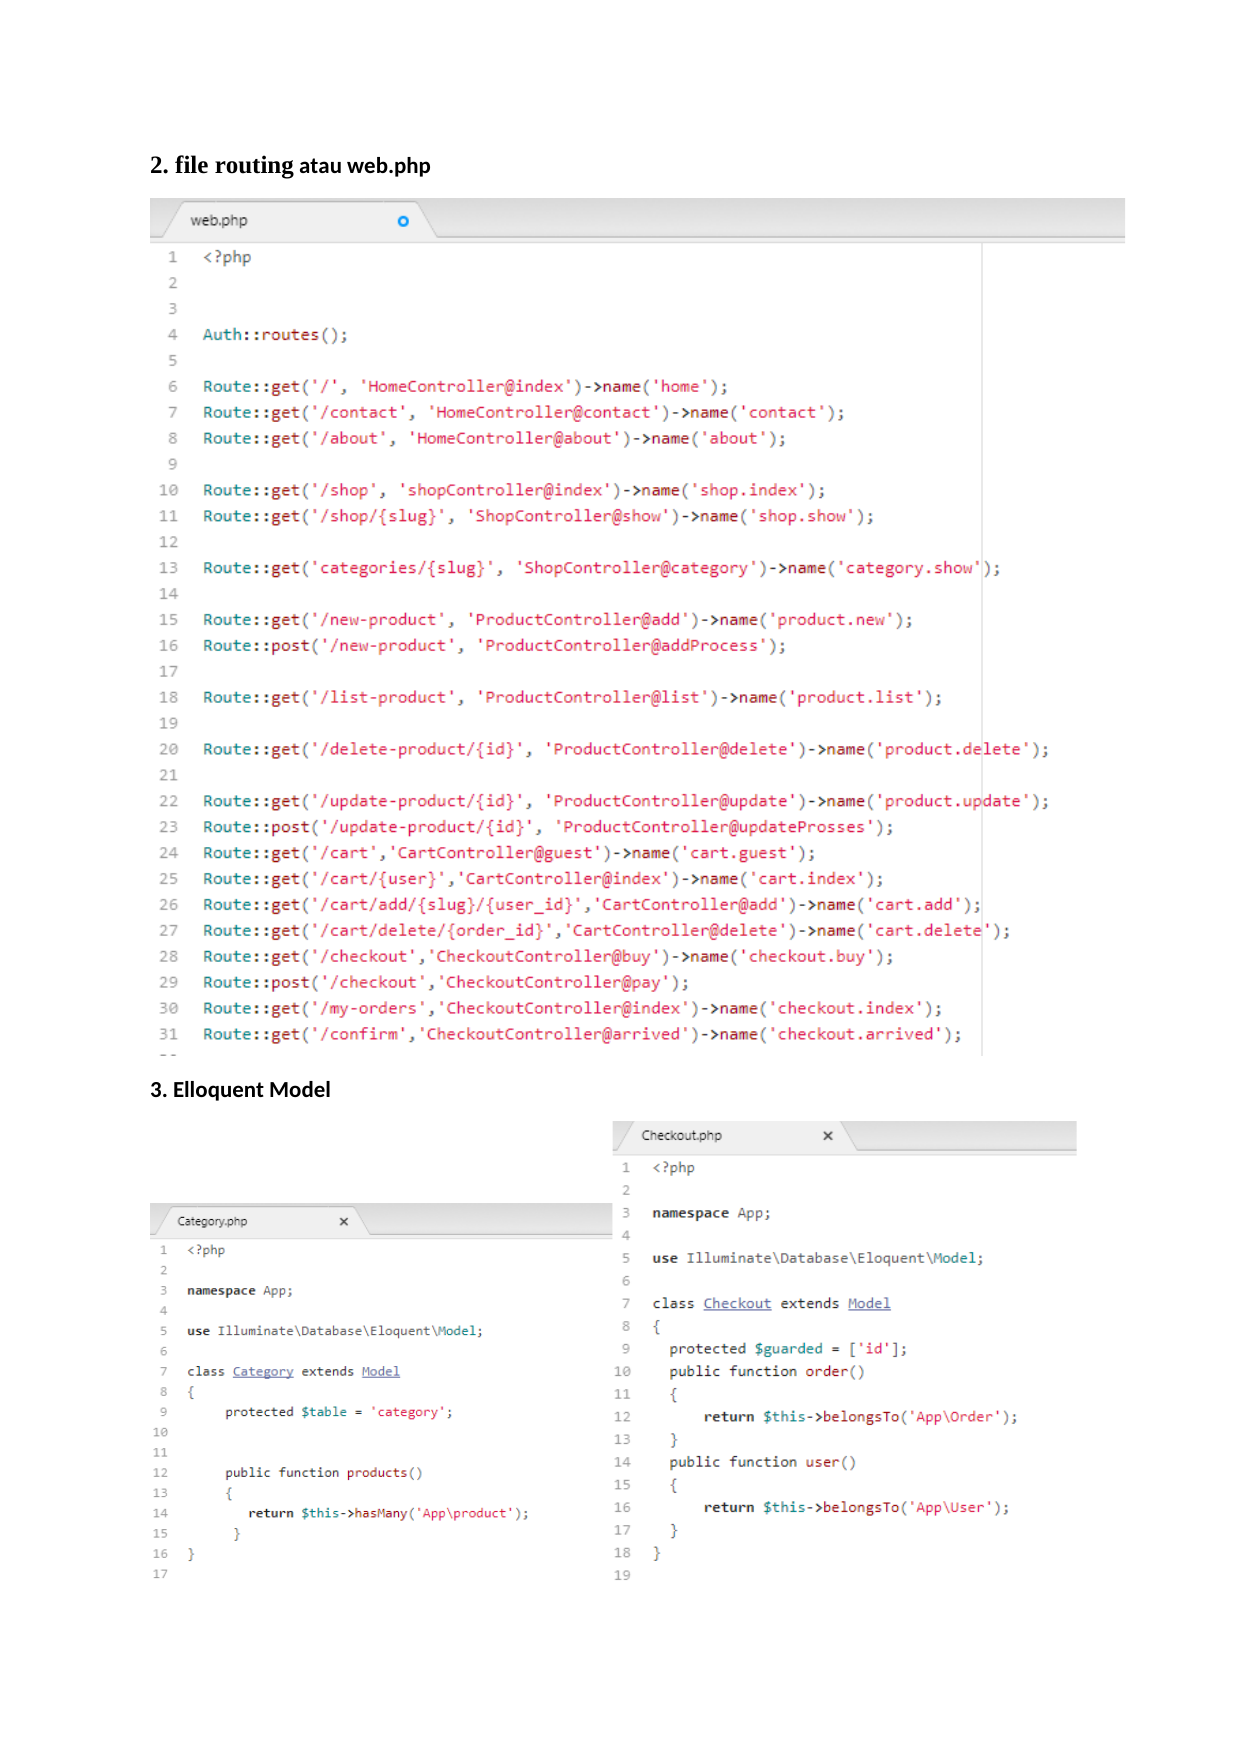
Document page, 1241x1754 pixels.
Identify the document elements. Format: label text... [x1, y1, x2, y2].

text 3. Elloquent Model [150, 1075, 1090, 1103]
text 2. file routing atau web.php [150, 150, 1090, 179]
picture [150, 1121, 1077, 1592]
picture [150, 198, 1125, 1056]
